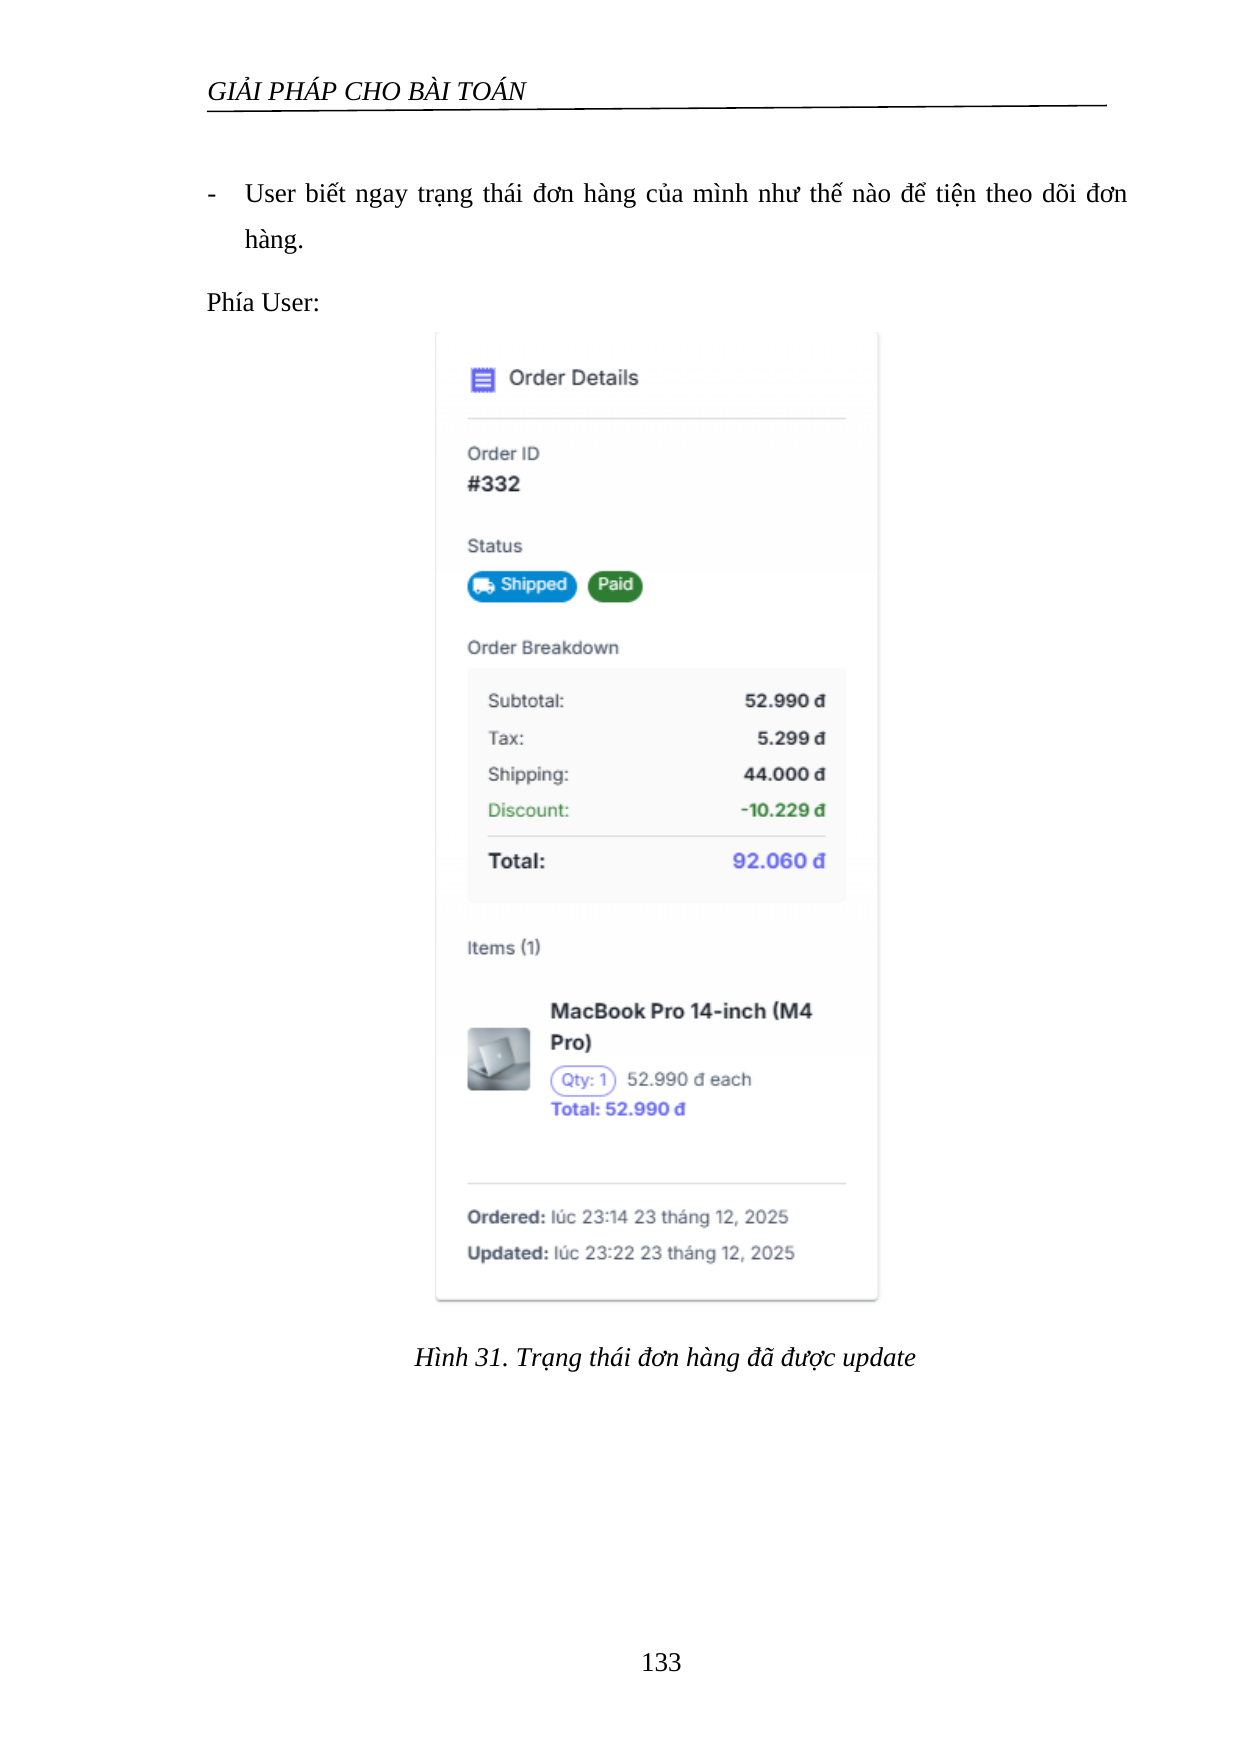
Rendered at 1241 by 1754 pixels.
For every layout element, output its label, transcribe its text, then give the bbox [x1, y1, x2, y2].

list User biết ngay trạng thái đơn hàng của mình như thế nào để tiện theo dõi đơn hàng. [207, 177, 1129, 254]
picture [435, 332, 901, 1316]
text Phía User: [206, 286, 1129, 317]
text Hình 31. Trạng thái đơn hàng đã được update [208, 1342, 1122, 1373]
